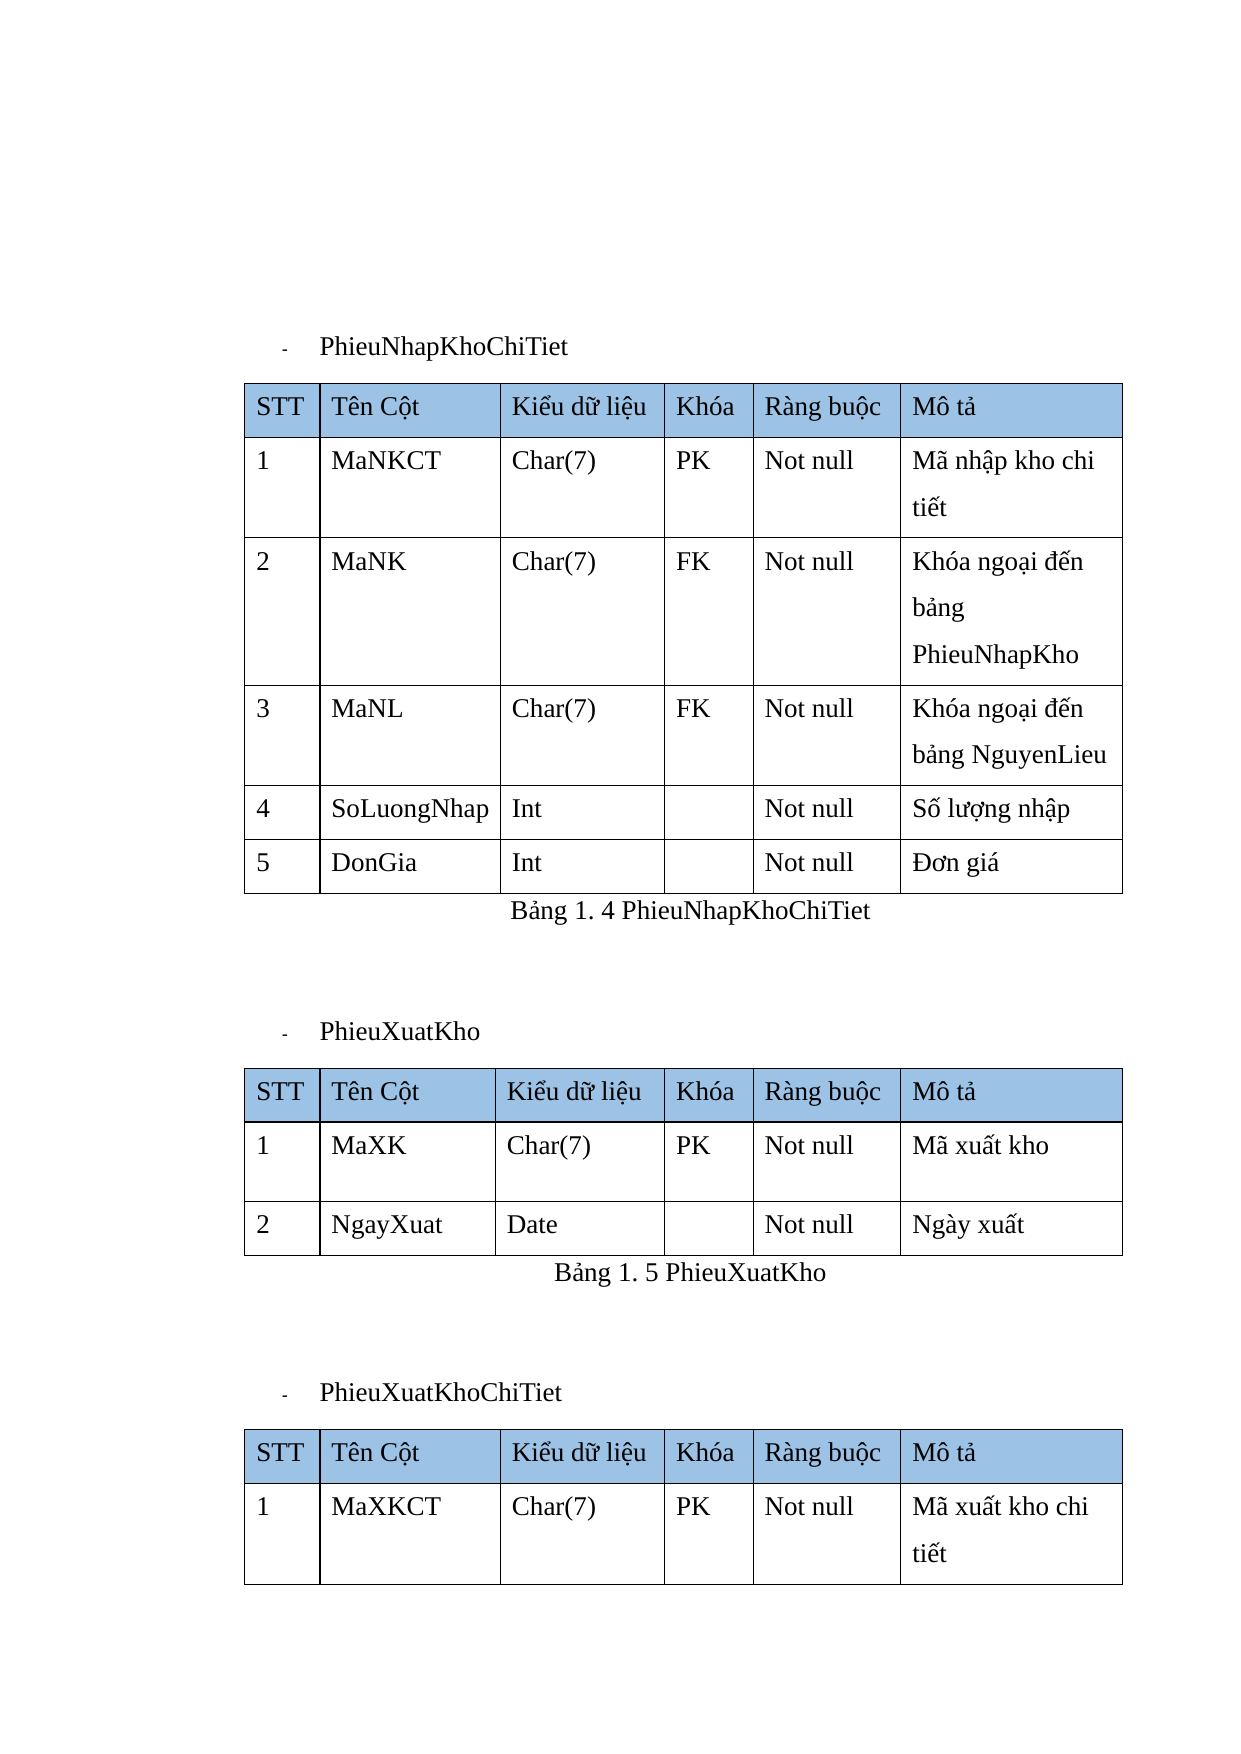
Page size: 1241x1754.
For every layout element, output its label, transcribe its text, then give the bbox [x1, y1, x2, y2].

table_header Tên Cột [321, 1069, 495, 1121]
list PhieuXuatKho [282, 1014, 1122, 1046]
table_cell FK [665, 686, 753, 785]
table_cell [665, 786, 753, 839]
table_cell 1 [245, 1123, 319, 1201]
table_cell MaNK [321, 538, 500, 684]
table_cell Char(7) [501, 1484, 664, 1584]
table_header Khóa [665, 384, 753, 437]
table_cell Đơn giá [901, 840, 1122, 893]
table_header Kiểu dữ liệu [496, 1069, 664, 1121]
text Bảng 1. 5 PhieuXuatKho [258, 1256, 1122, 1287]
table_cell Khóa ngoại đến bảng PhieuNhapKho [901, 538, 1122, 684]
table_header Kiểu dữ liệu [501, 384, 664, 437]
table_header Ràng buộc [754, 384, 900, 437]
table_cell [665, 840, 753, 893]
table_cell 2 [245, 1202, 319, 1255]
text Bảng 1. 4 PhieuNhapKhoChiTiet [258, 894, 1122, 925]
table_header Khóa [665, 1069, 753, 1121]
table_header Mô tả [901, 1430, 1122, 1483]
table_header Ràng buộc [754, 1430, 900, 1483]
table_cell Char(7) [496, 1123, 664, 1201]
table_cell Date [496, 1202, 664, 1255]
table_header Mô tả [901, 1069, 1122, 1121]
table_cell [665, 1202, 753, 1255]
table_header Tên Cột [321, 384, 500, 437]
table_cell Char(7) [501, 686, 664, 785]
table_cell Not null [754, 1484, 900, 1584]
table_cell PK [665, 438, 753, 537]
table_header Kiểu dữ liệu [501, 1430, 664, 1483]
table_cell 3 [245, 686, 319, 785]
list PhieuNhapKhoChiTiet [282, 330, 1122, 361]
table_cell MaXKCT [321, 1484, 500, 1584]
table_header STT [245, 384, 319, 437]
table_cell 4 [245, 786, 319, 839]
table_header Ràng buộc [754, 1069, 900, 1121]
table_cell Not null [754, 1202, 900, 1255]
table_header Tên Cột [321, 1430, 500, 1483]
table_cell Ngày xuất [901, 1202, 1122, 1255]
table_cell MaNL [321, 686, 500, 785]
table_cell Not null [754, 538, 900, 684]
table_cell 1 [245, 438, 319, 537]
table_cell Mã xuất kho [901, 1123, 1122, 1201]
table_header STT [245, 1430, 319, 1483]
table_cell PK [665, 1484, 753, 1584]
table_cell Mã nhập kho chi tiết [901, 438, 1122, 537]
table_cell Int [501, 786, 664, 839]
table_cell 5 [245, 840, 319, 893]
table_header STT [245, 1069, 319, 1121]
table_cell Not null [754, 840, 900, 893]
list PhieuXuatKhoChiTiet [282, 1376, 1122, 1407]
table_cell NgayXuat [321, 1202, 495, 1255]
table_cell Not null [754, 1123, 900, 1201]
table_cell DonGia [321, 840, 500, 893]
table_cell SoLuongNhap [321, 786, 500, 839]
table_cell PK [665, 1123, 753, 1201]
table_cell Khóa ngoại đến bảng NguyenLieu [901, 686, 1122, 785]
table_header Mô tả [901, 384, 1122, 437]
table_cell Char(7) [501, 438, 664, 537]
table_cell MaXK [321, 1123, 495, 1201]
table_cell MaNKCT [321, 438, 500, 537]
table_cell Int [501, 840, 664, 893]
table_cell Not null [754, 686, 900, 785]
table_cell FK [665, 538, 753, 684]
table_cell Char(7) [501, 538, 664, 684]
table_cell Số lượng nhập [901, 786, 1122, 839]
table_header Khóa [665, 1430, 753, 1483]
table_cell 1 [245, 1484, 319, 1584]
table_cell Not null [754, 786, 900, 839]
table_cell Not null [754, 438, 900, 537]
table_cell 2 [245, 538, 319, 684]
table_cell Mã xuất kho chi tiết [901, 1484, 1122, 1584]
